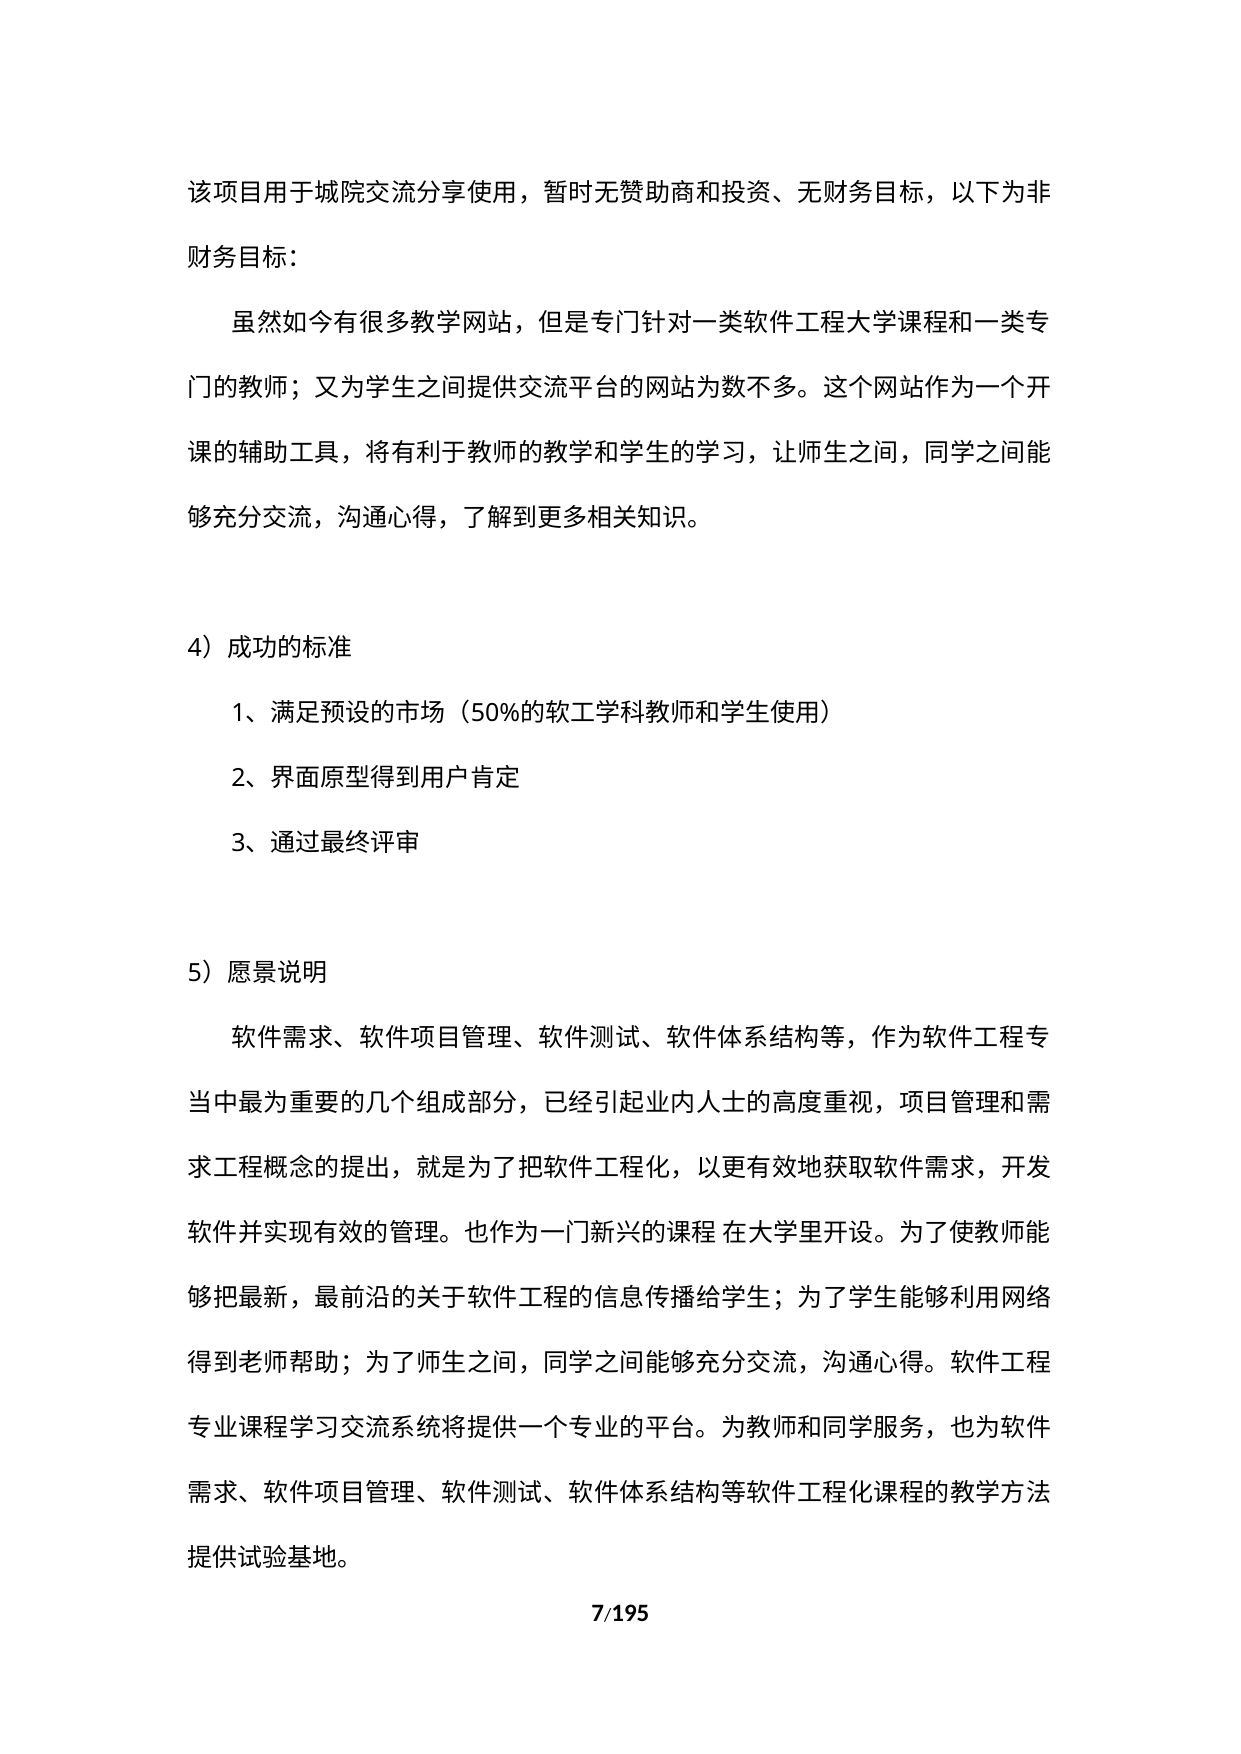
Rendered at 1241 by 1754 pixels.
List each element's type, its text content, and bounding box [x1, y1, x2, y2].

text 5）愿景说明 [187, 938, 1053, 1003]
text 虽然如今有很多教学网站，但是专门针对一类软件工程大学课程和一类专门的教师；又为学生之间提供交流平台的网站为数不多。这个网站作为一个开课的辅助工具，将有利于教师的教学和学生的学习，让师生之间，同学之间能够充分交流，沟通心得，了解到更多相关知识。 [187, 288, 1053, 548]
text 1、满足预设的市场（50%的软工学科教师和学生使用） [187, 678, 1053, 743]
text 4）成功的标准 [187, 613, 1053, 678]
text 该项目用于城院交流分享使用，暂时无赞助商和投资、无财务目标，以下为非财务目标： [187, 158, 1053, 288]
text 2、界面原型得到用户肯定 [187, 743, 1053, 808]
text 3、通过最终评审 [187, 808, 1053, 873]
text 软件需求、软件项目管理、软件测试、软件体系结构等，作为软件工程专当中最为重要的几个组成部分，已经引起业内人士的高度重视，项目管理和需求工程概念的提出，就是为了把软件工程化，以更有效地获取软件需求，开发软件并实现有效的管理。也作为一门新兴的课程 在大学里开设。为了使教师能够把最新，最前沿的关于软件工程的信息传播给学生；为了学生能够利用网络得到老师帮助；为了师生之间，同学之间能够充分交流，沟通心得。软件工程专业课程学习交流系统将提供一个专业的平台。为教师和同学服务，也为软件需求、软件项目管理、软件测试、软件体系结构等软件工程化课程的教学方法提供试验基地。 [187, 1003, 1053, 1588]
